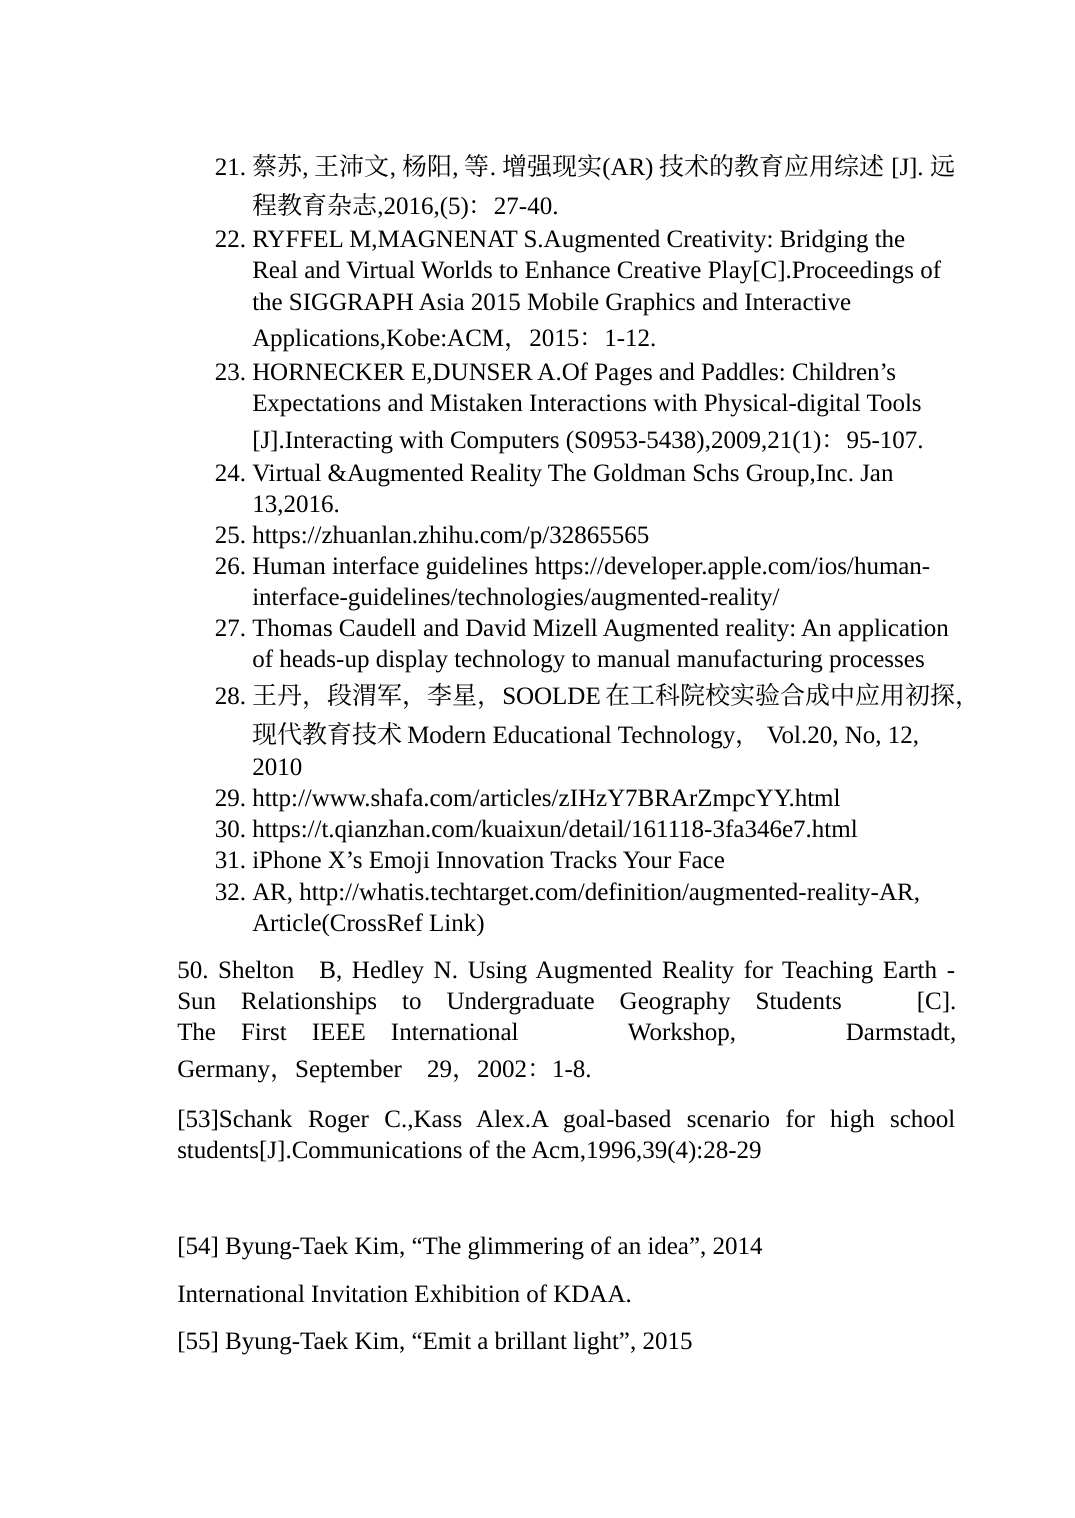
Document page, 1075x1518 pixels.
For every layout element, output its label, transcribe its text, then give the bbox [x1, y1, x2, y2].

list Virtual &Augmented Reality The Goldman Schs Group,Inc. Jan 13,2016. [214, 458, 956, 518]
list https://zhuanlan.zhihu.com/p/32865565 [214, 520, 956, 549]
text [177, 1279, 956, 1307]
text [53]Schank Roger C.,Kass Alex.A goal-based scenario for high school students[J].Communications of the Acm,1996,39(4):28-29 [177, 1104, 956, 1164]
list iPhone X’s Emoji Innovation Tracks Your Face [214, 846, 956, 874]
list HORNECKER E,DUNSER A.Of Pages and Paddles: Children’s Expectations and Mistaken Interactions with Physical-digital Tools [J].Interacting with Computers (S0953-5438),2009,21(1)：95-107. [214, 357, 956, 455]
list AR, http://whatis.techtarget.com/definition/augmented-reality-AR, Article(CrossRef Link) [214, 877, 956, 936]
list https://t.qianzhan.com/kuaixun/detail/161118-3fa346e7.html [214, 814, 956, 843]
text [55] Byung-Taek Kim, “Emit a brillant light”, 2015 [177, 1326, 956, 1355]
list Thomas Caudell and David Mizell Augmented reality: An application of heads-up display technology to manual manufacturing processes [214, 613, 956, 673]
list 王丹，段渭军，李星，SOOLDE在工科院校实验合成中应用初探，现代教育技术Modern Educational Technology， Vol.20, No, 12, 2010 [214, 676, 956, 781]
list http://www.shafa.com/articles/zIHzY7BRArZmpcYY.html [214, 783, 956, 812]
list RYFFEL M,MAGNENAT S.Augmented Creativity: Bridging the Real and Virtual Worlds to Enhance Creative Play[C].Proceedings of the SIGGRAPH Asia 2015 Mobile Graphics and Interactive Applications,Kobe:ACM，2015：1-12. [214, 224, 956, 354]
list 蔡苏, 王沛文, 杨阳, 等. 增强现实(AR) 技术的教育应用综述 [J]. 远程教育杂志,2016,(5)：27-40. [214, 147, 956, 222]
text 50. Shelton B, Hedley N. Using Augmented Reality for Teaching Earth - Sun Relationships to Undergraduate Geography Students [C]. The First IEEE International Workshop, Darmstadt, Germany，September 29，2002：1-8. [177, 955, 956, 1085]
list Human interface guidelines https://developer.apple.com/ios/human-interface-guidelines/technologies/augmented-reality/ [214, 551, 956, 611]
text [54] Byung-Taek Kim, “The glimmering of an idea”, 2014 [177, 1231, 956, 1260]
